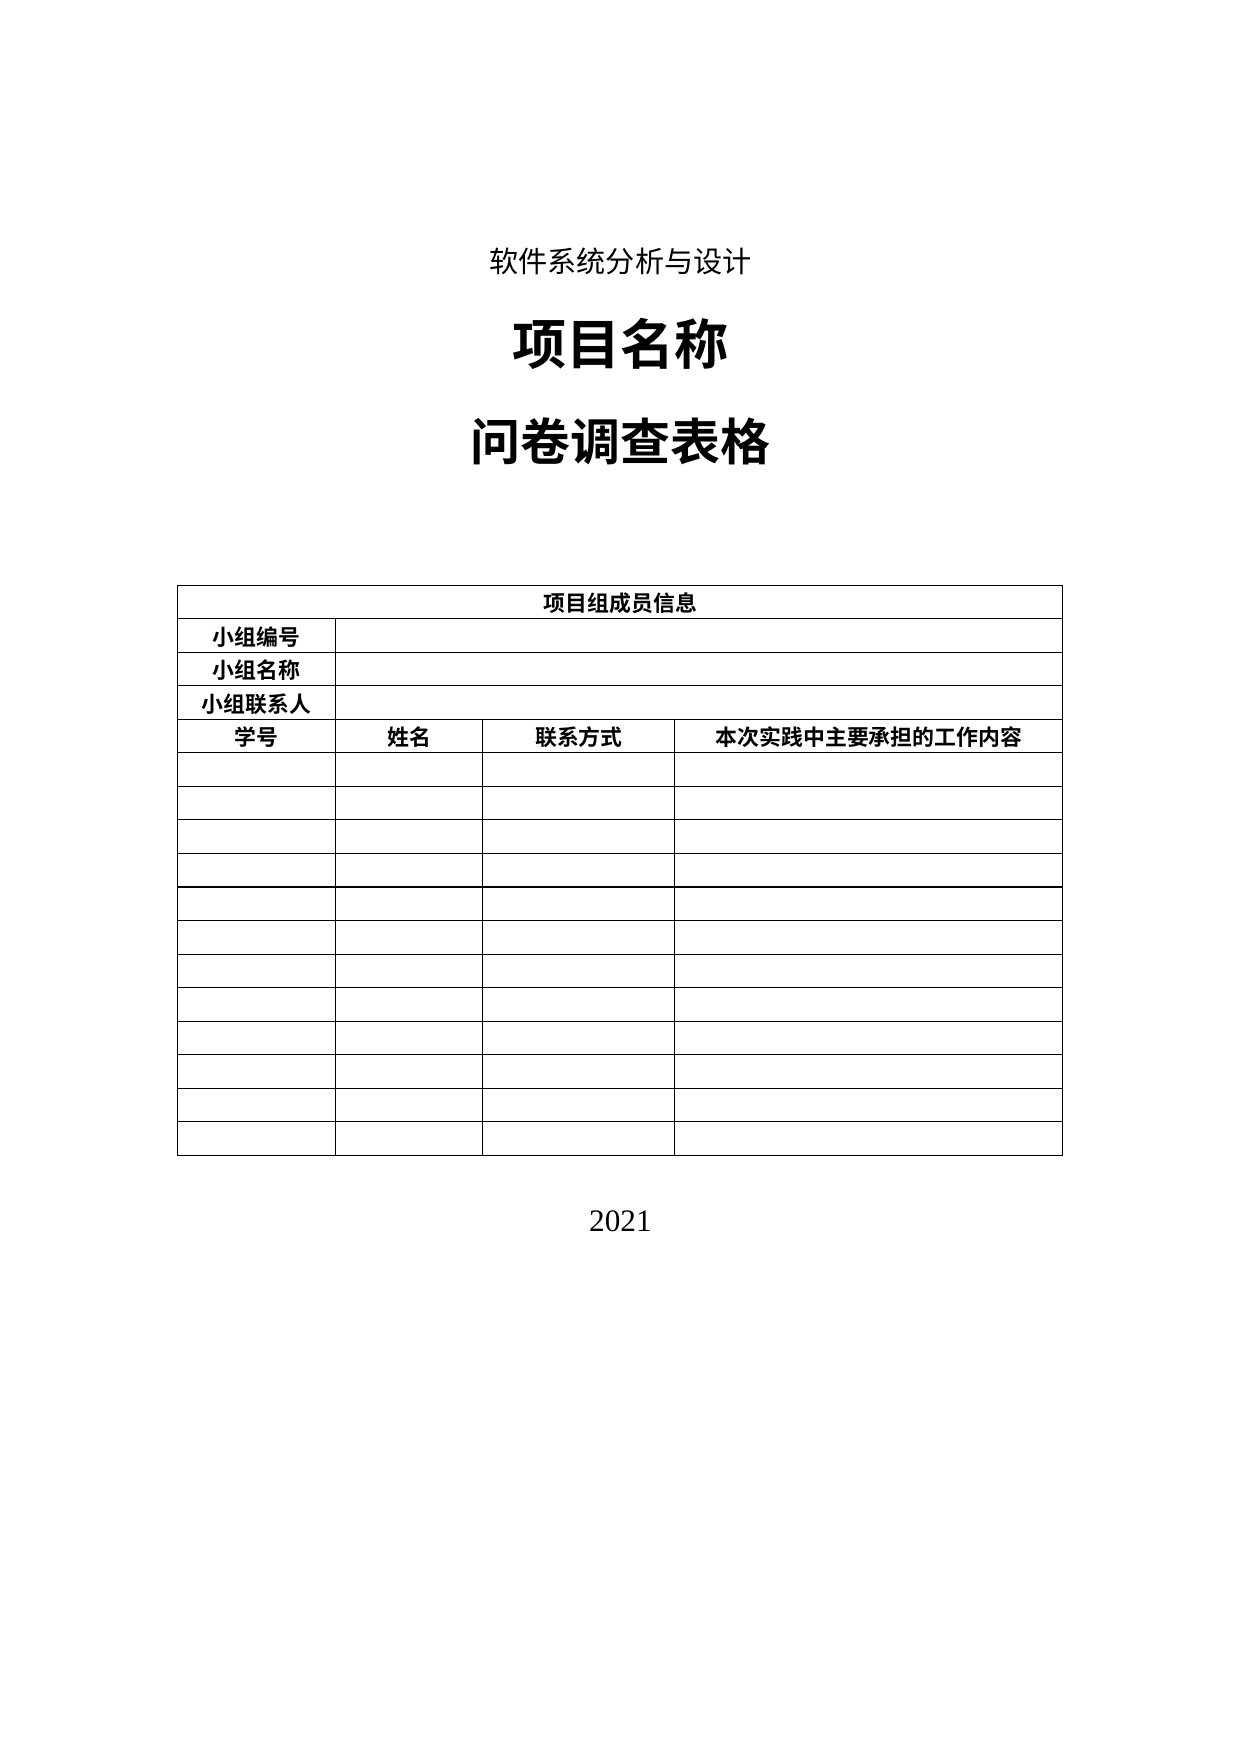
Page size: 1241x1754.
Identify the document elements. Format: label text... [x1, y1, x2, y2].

table_cell [178, 854, 335, 886]
table_cell [178, 955, 335, 987]
text 2021 [187, 1188, 1053, 1253]
text 软件系统分析与设计 [187, 227, 1053, 292]
table_cell [675, 1055, 1062, 1088]
table_cell [178, 888, 335, 920]
table_cell [675, 1022, 1062, 1054]
table_cell [336, 921, 482, 953]
table_cell [336, 854, 482, 886]
table_cell [483, 753, 674, 786]
table_cell [336, 1122, 482, 1155]
table_cell [178, 1089, 335, 1121]
table_cell [178, 921, 335, 953]
table_cell [336, 1089, 482, 1121]
table_cell [675, 888, 1062, 920]
table_cell [675, 988, 1062, 1021]
table_cell [178, 820, 335, 853]
table_cell [675, 1089, 1062, 1121]
table_cell [336, 686, 1062, 719]
table_cell [178, 1122, 335, 1155]
table_cell [178, 988, 335, 1021]
table_cell [483, 1122, 674, 1155]
table_cell [483, 888, 674, 920]
table_cell [675, 820, 1062, 853]
table_cell [675, 955, 1062, 987]
table_cell 小组编号 [178, 619, 335, 652]
table_cell 本次实践中主要承担的工作内容 [675, 720, 1062, 752]
table_cell [483, 1022, 674, 1054]
table_cell [336, 619, 1062, 652]
table_cell 小组名称 [178, 653, 335, 685]
table_cell [483, 921, 674, 953]
table_cell [336, 787, 482, 819]
table_cell [483, 988, 674, 1021]
table_cell [483, 955, 674, 987]
table_cell 小组联系人 [178, 686, 335, 719]
table_cell [336, 955, 482, 987]
table_cell [178, 787, 335, 819]
table_cell [675, 854, 1062, 886]
table_cell [675, 787, 1062, 819]
table_cell [675, 921, 1062, 953]
table_cell [336, 753, 482, 786]
table_cell [483, 854, 674, 886]
table_cell [336, 820, 482, 853]
table_cell [336, 1022, 482, 1054]
table_cell 学号 [178, 720, 335, 752]
table_cell [675, 1122, 1062, 1155]
table_cell [675, 753, 1062, 786]
table_cell 姓名 [336, 720, 482, 752]
table_cell [483, 820, 674, 853]
table_cell 联系方式 [483, 720, 674, 752]
table_cell [483, 1089, 674, 1121]
table_cell [483, 1055, 674, 1088]
table_cell [178, 753, 335, 786]
table_header 项目组成员信息 [178, 586, 1062, 618]
table_cell [336, 653, 1062, 685]
table_cell [178, 1055, 335, 1088]
table_cell [178, 1022, 335, 1054]
table_cell [336, 988, 482, 1021]
table_cell [336, 1055, 482, 1088]
text 项目名称 [187, 292, 1053, 389]
table_cell [336, 888, 482, 920]
text 问卷调查表格 [187, 389, 1053, 487]
table_cell [483, 787, 674, 819]
